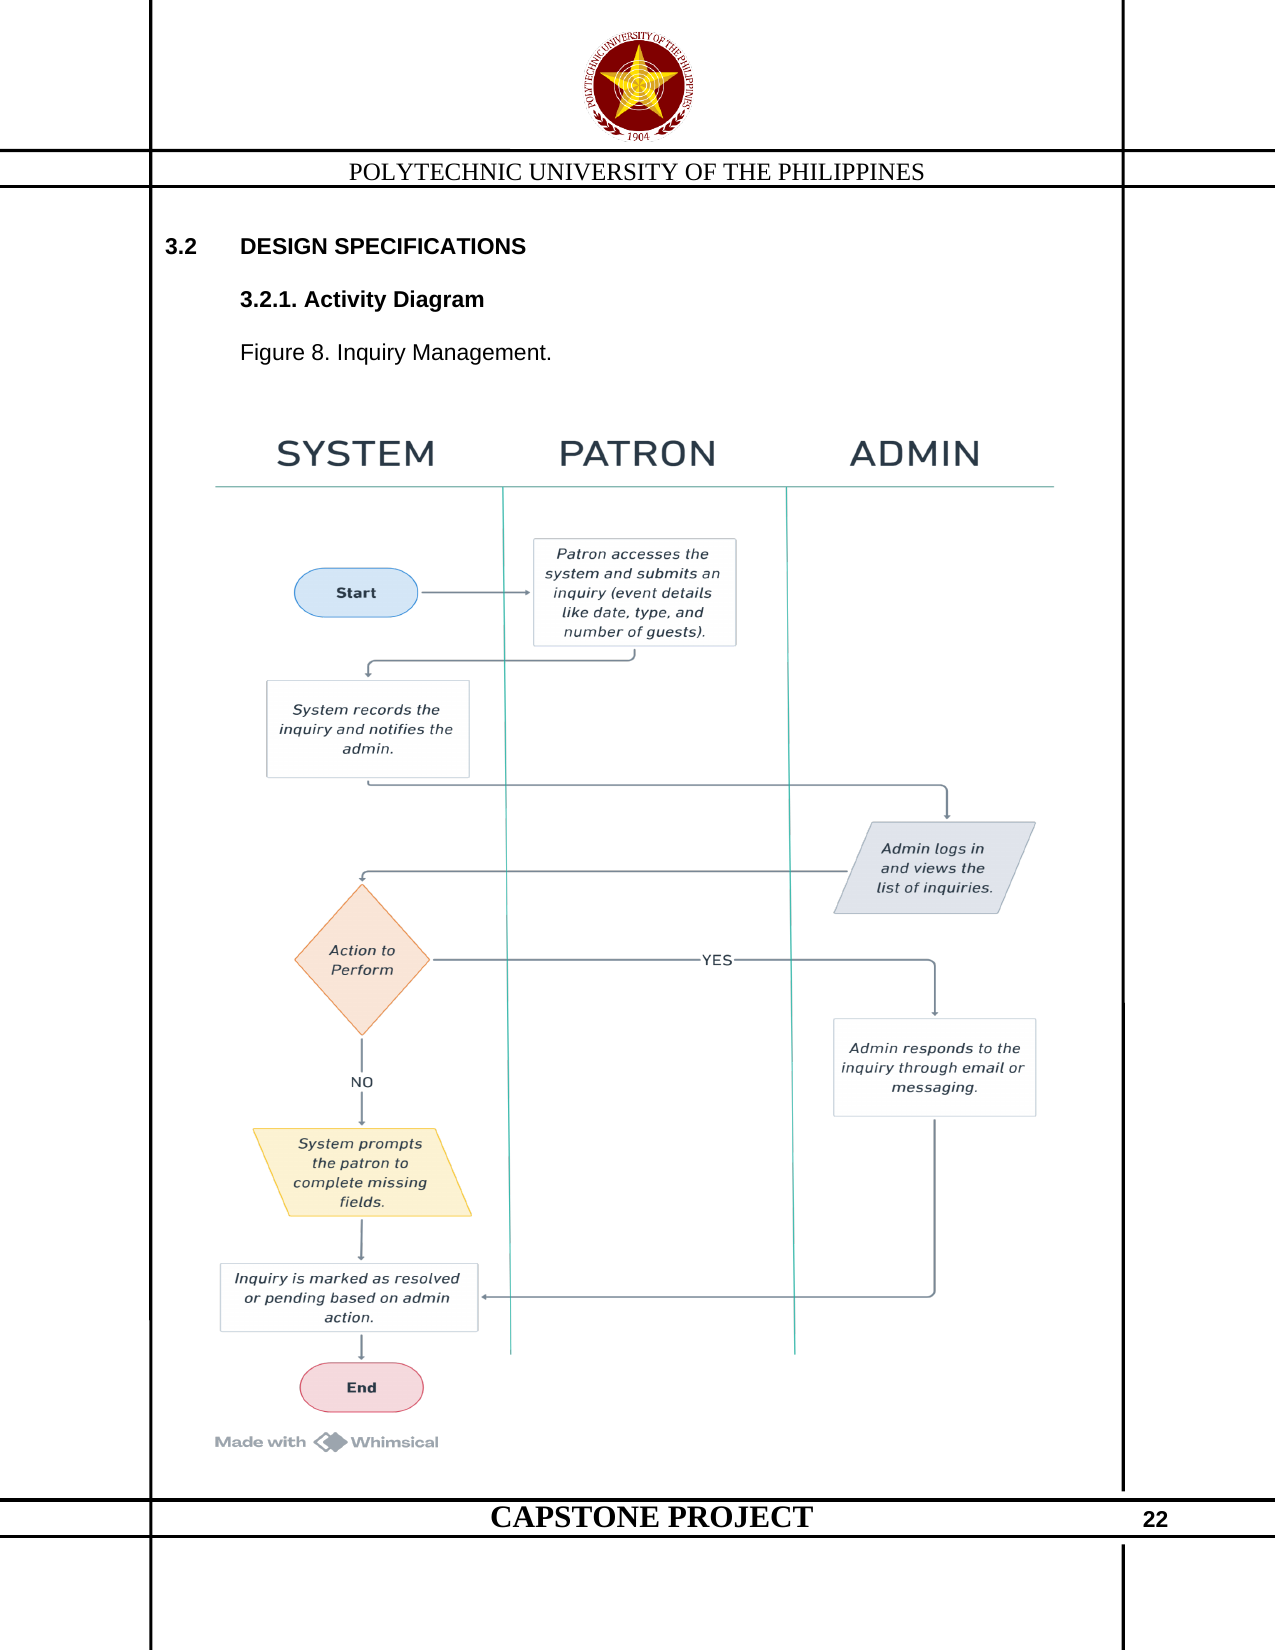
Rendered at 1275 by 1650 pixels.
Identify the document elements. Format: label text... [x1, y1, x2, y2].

text 3.2 DESIGN SPECIFICATIONS [165, 233, 1110, 259]
picture [165, 391, 1104, 1472]
text 3.2.1. Activity Diagram [165, 286, 1110, 312]
picture [582, 31, 694, 142]
text Figure 8. Inquiry Management. [165, 338, 1110, 365]
